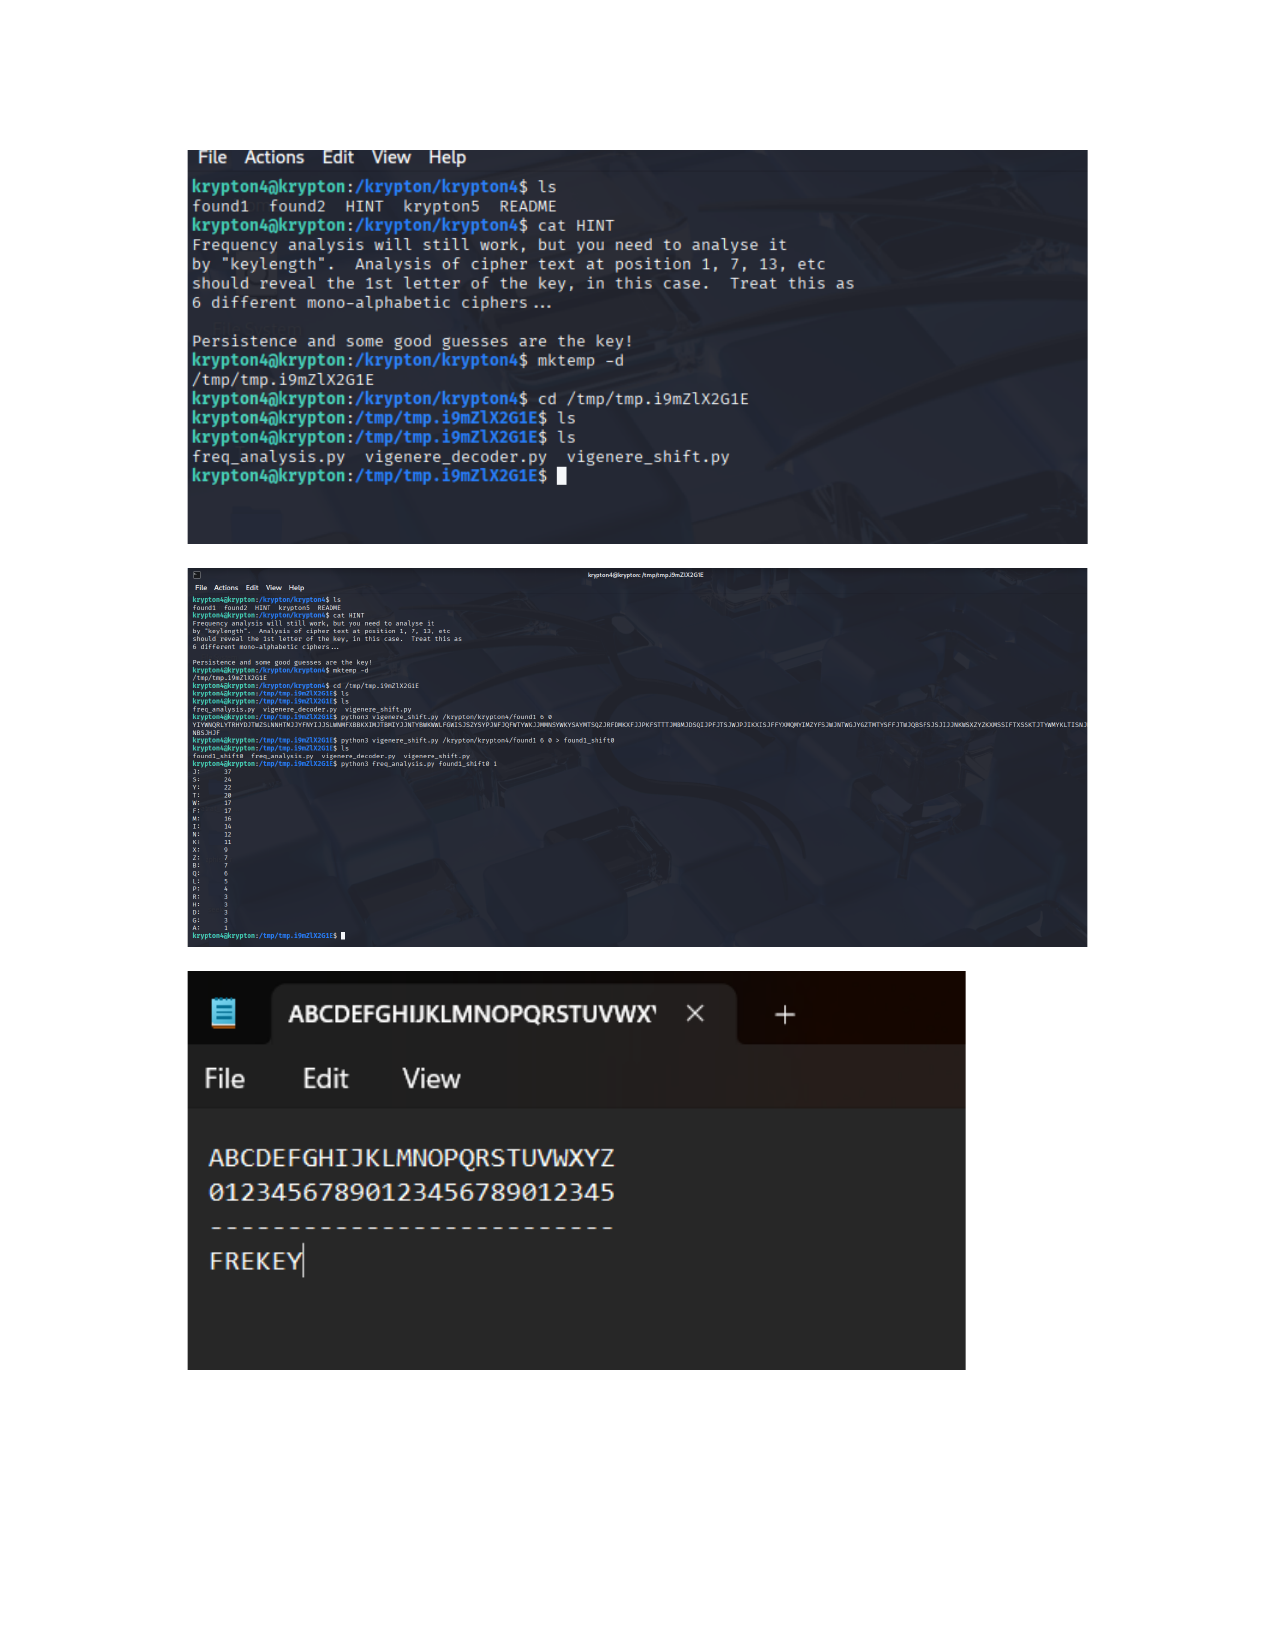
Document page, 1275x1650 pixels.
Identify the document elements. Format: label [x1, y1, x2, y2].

picture [187, 971, 966, 1370]
picture [187, 568, 1088, 947]
picture [187, 150, 1088, 544]
